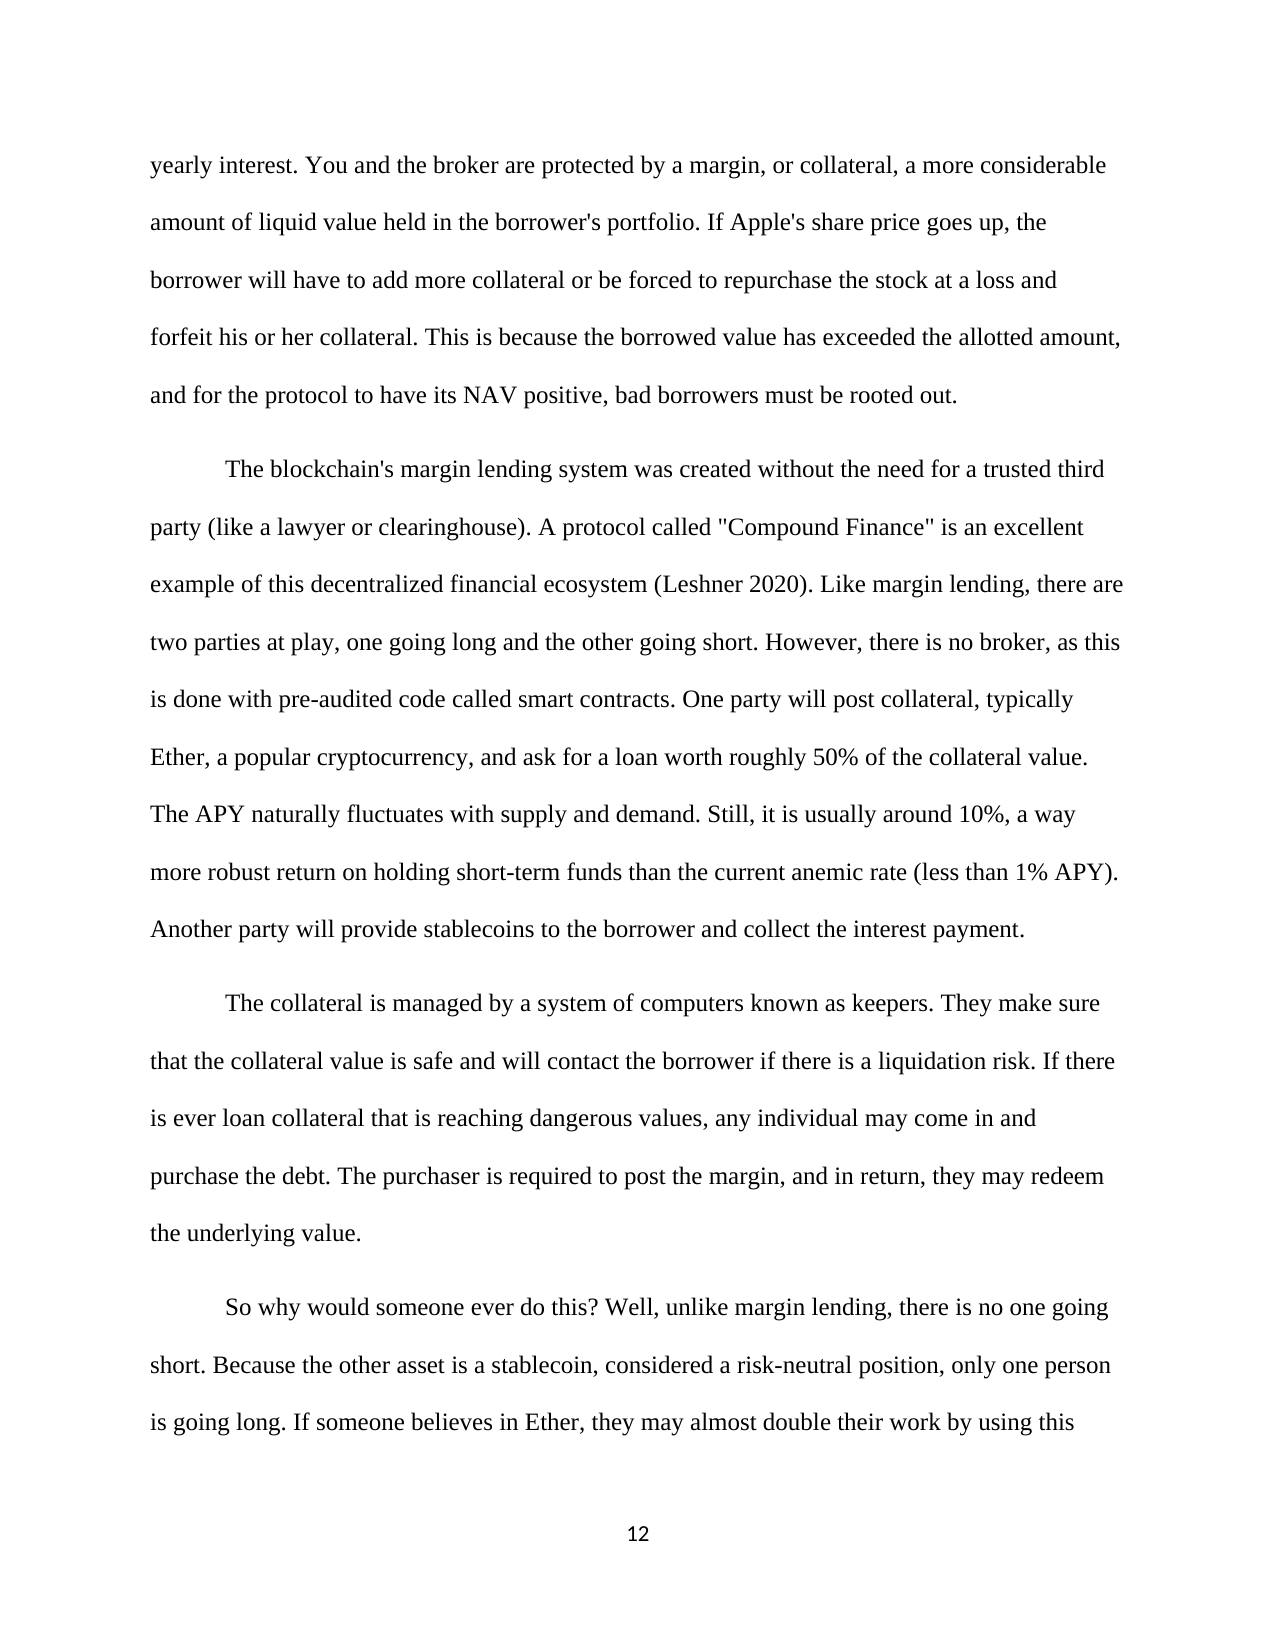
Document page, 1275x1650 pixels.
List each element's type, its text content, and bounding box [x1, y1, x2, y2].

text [150, 150, 1125, 409]
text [150, 1292, 1125, 1436]
text The blockchain's margin lending system was created without the need for a trusted third party (like a lawyer or clearinghouse). A protocol called "Compound Finance" is an excellent example of this decentralized financial ecosystem (Leshner 2020). Like margin lending, there are two parties at play, one going long and the other going short. However, there is no broker, as this is done with pre-audited code called smart contracts. One party will post collateral, typically Ether, a popular cryptocurrency, and ask for a loan worth roughly 50% of the collateral value. The APY naturally fluctuates with supply and demand. Still, it is usually around 10%, a way more robust return on holding short-term funds than the current anemic rate (less than 1% APY). Another party will provide stablecoins to the borrower and collect the interest payment. [150, 454, 1125, 943]
text The collateral is managed by a system of computers known as keepers. They make sure that the collateral value is safe and will contact the borrower if there is a liquidation risk. If there is ever loan collateral that is reaching dangerous values, any individual may come in and purchase the debt. The purchaser is required to post the margin, and in return, they may redeem the underlying value. [150, 988, 1125, 1247]
